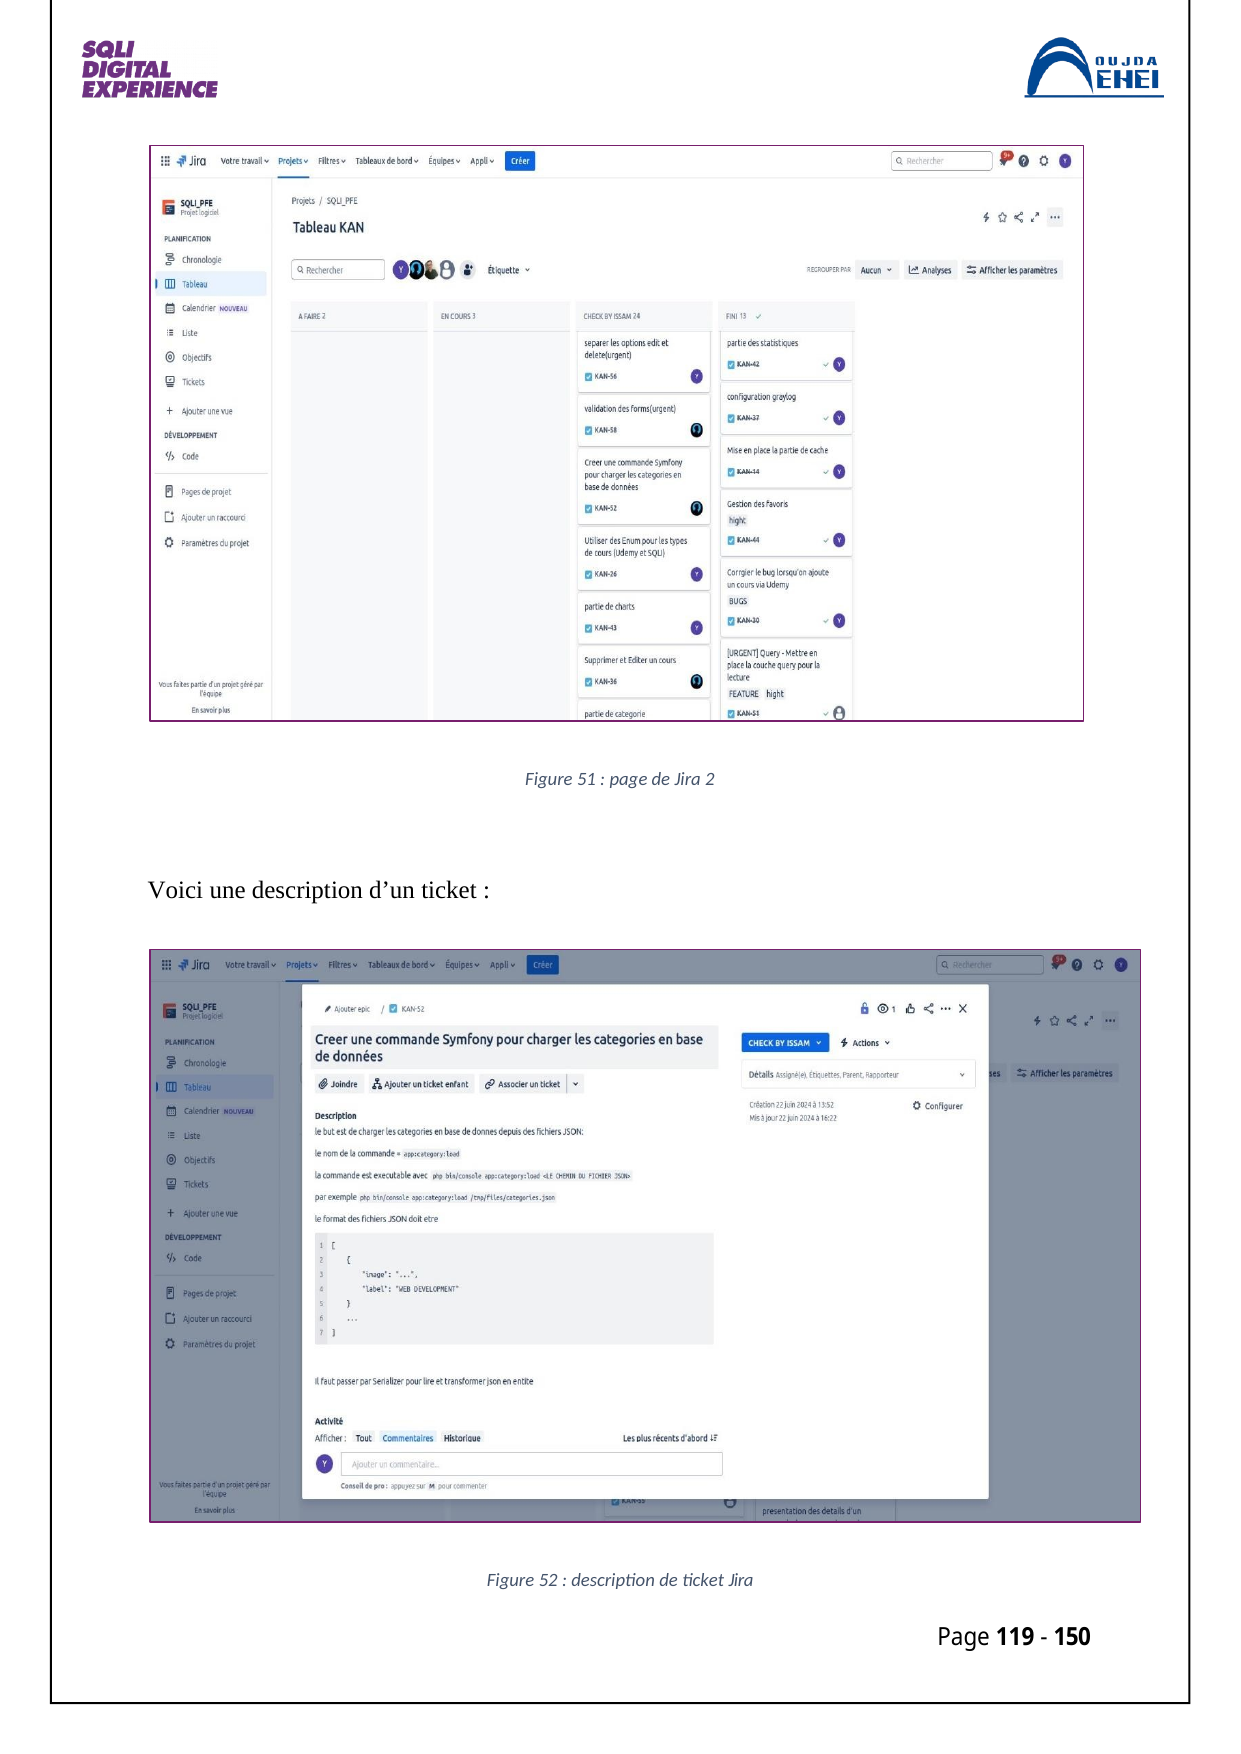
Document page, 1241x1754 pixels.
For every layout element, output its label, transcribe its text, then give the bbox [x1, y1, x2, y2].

text Voici une description d’un ticket : [147, 875, 1226, 904]
picture [81, 40, 218, 98]
picture [151, 146, 1083, 720]
picture [1024, 37, 1164, 98]
picture [151, 950, 1140, 1521]
text Figure 51 : page de Jira 2 [29, 767, 1211, 790]
text Figure 52 : description de ticket Jira [29, 1568, 1211, 1591]
